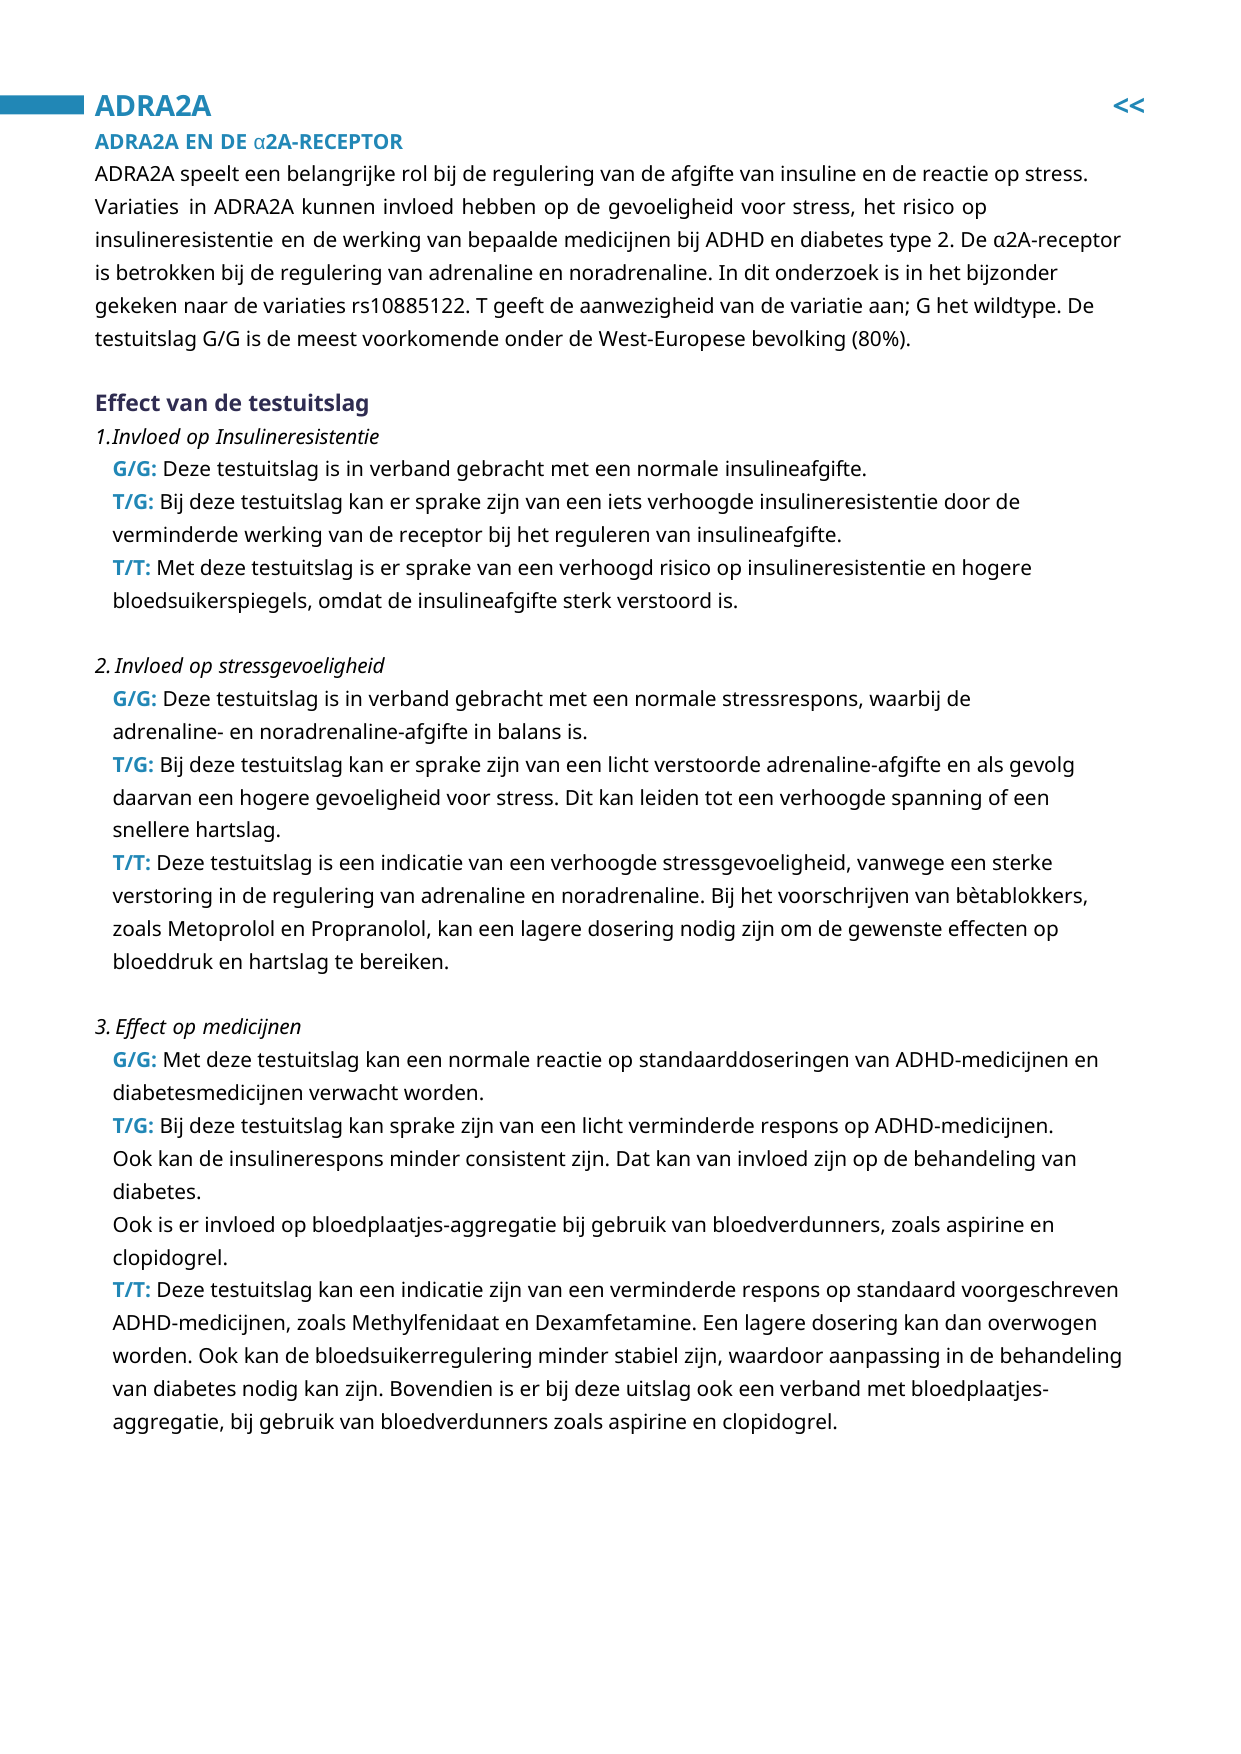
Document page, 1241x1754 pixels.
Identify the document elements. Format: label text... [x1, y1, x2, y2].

list Invloed op stressgevoeligheid [94, 651, 1240, 680]
text ADRA2A EN DE α2A-RECEPTOR [94, 127, 1240, 156]
text ADRA2A speelt een belangrijke rol bij de regulering van de afgifte van insuline en de reactie op stress. Variaties in ADRA2A kunnen invloed hebben op de gevoeligheid voor stress, het risico op insulineresistentie en de werking van bepaalde medicijnen bij ADHD en diabetes type 2. De α2A-receptor is betrokken bij de regulering van adrenaline en noradrenaline. In dit onderzoek is in het bijzonder gekeken naar de variaties rs10885122. T geeft de aanwezigheid van de variatie aan; G het wildtype. De testuitslag G/G is de meest voorkomende onder de West-Europese bevolking (80%). [94, 159, 1132, 352]
text T/G: Bij deze testuitslag kan sprake zijn van een licht verminderde respons op ADHD-medicijnen. Ook kan de insulinerespons minder consistent zijn. Dat kan van invloed zijn op de behandeling van diabetes. Ook is er invloed op bloedplaatjes-aggregatie bij gebruik van bloedverdunners, zoals aspirine en clopidogrel. [112, 1111, 1114, 1271]
text T/T: Deze testuitslag is een indicatie van een verhoogde stressgevoeligheid, vanwege een sterke verstoring in de regulering van adrenaline en noradrenaline. Bij het voorschrijven van bètablokkers, zoals Metoprolol en Propranolol, kan een lagere dosering nodig zijn om de gewenste effecten op bloeddruk en hartslag te bereiken. [112, 848, 1126, 976]
text T/T: Met deze testuitslag is er sprake van een verhoogd risico op insulineresistentie en hogere bloedsuikerspiegels, omdat de insulineafgifte sterk verstoord is. [112, 553, 1132, 614]
text G/G: Deze testuitslag is in verband gebracht met een normale stressrespons, waarbij de adrenaline- en noradrenaline-afgifte in balans is. [112, 684, 1082, 745]
subtitle ADRA2A << [94, 85, 1240, 124]
list Effect op medicijnen [94, 1012, 1240, 1041]
text G/G: Deze testuitslag is in verband gebracht met een normale insulineafgifte. [112, 454, 1240, 483]
text Effect van de testuitslag [94, 387, 1240, 418]
text T/T: Deze testuitslag kan een indicatie zijn van een verminderde respons op standaard voorgeschreven ADHD-medicijnen, zoals Methylfenidaat en Dexamfetamine. Een lagere dosering kan dan overwogen worden. Ook kan de bloedsuikerregulering minder stabiel zijn, waardoor aanpassing in de behandeling van diabetes nodig kan zijn. Bovendien is er bij deze uitslag ook een verband met bloedplaatjes-aggregatie, bij gebruik van bloedverdunners zoals aspirine en clopidogrel. [112, 1276, 1126, 1436]
text G/G: Met deze testuitslag kan een normale reactie op standaarddoseringen van ADHD-medicijnen en diabetesmedicijnen verwacht worden. [112, 1045, 1132, 1106]
text T/G: Bij deze testuitslag kan er sprake zijn van een licht verstoorde adrenaline-afgifte en als gevolg daarvan een hogere gevoeligheid voor stress. Dit kan leiden tot een verhoogde spanning of een snellere hartslag. [112, 750, 1132, 844]
text T/G: Bij deze testuitslag kan er sprake zijn van een iets verhoogde insulineresistentie door de verminderde werking van de receptor bij het reguleren van insulineafgifte. [112, 487, 1132, 548]
list Invloed op Insulineresistentie [94, 422, 1240, 450]
